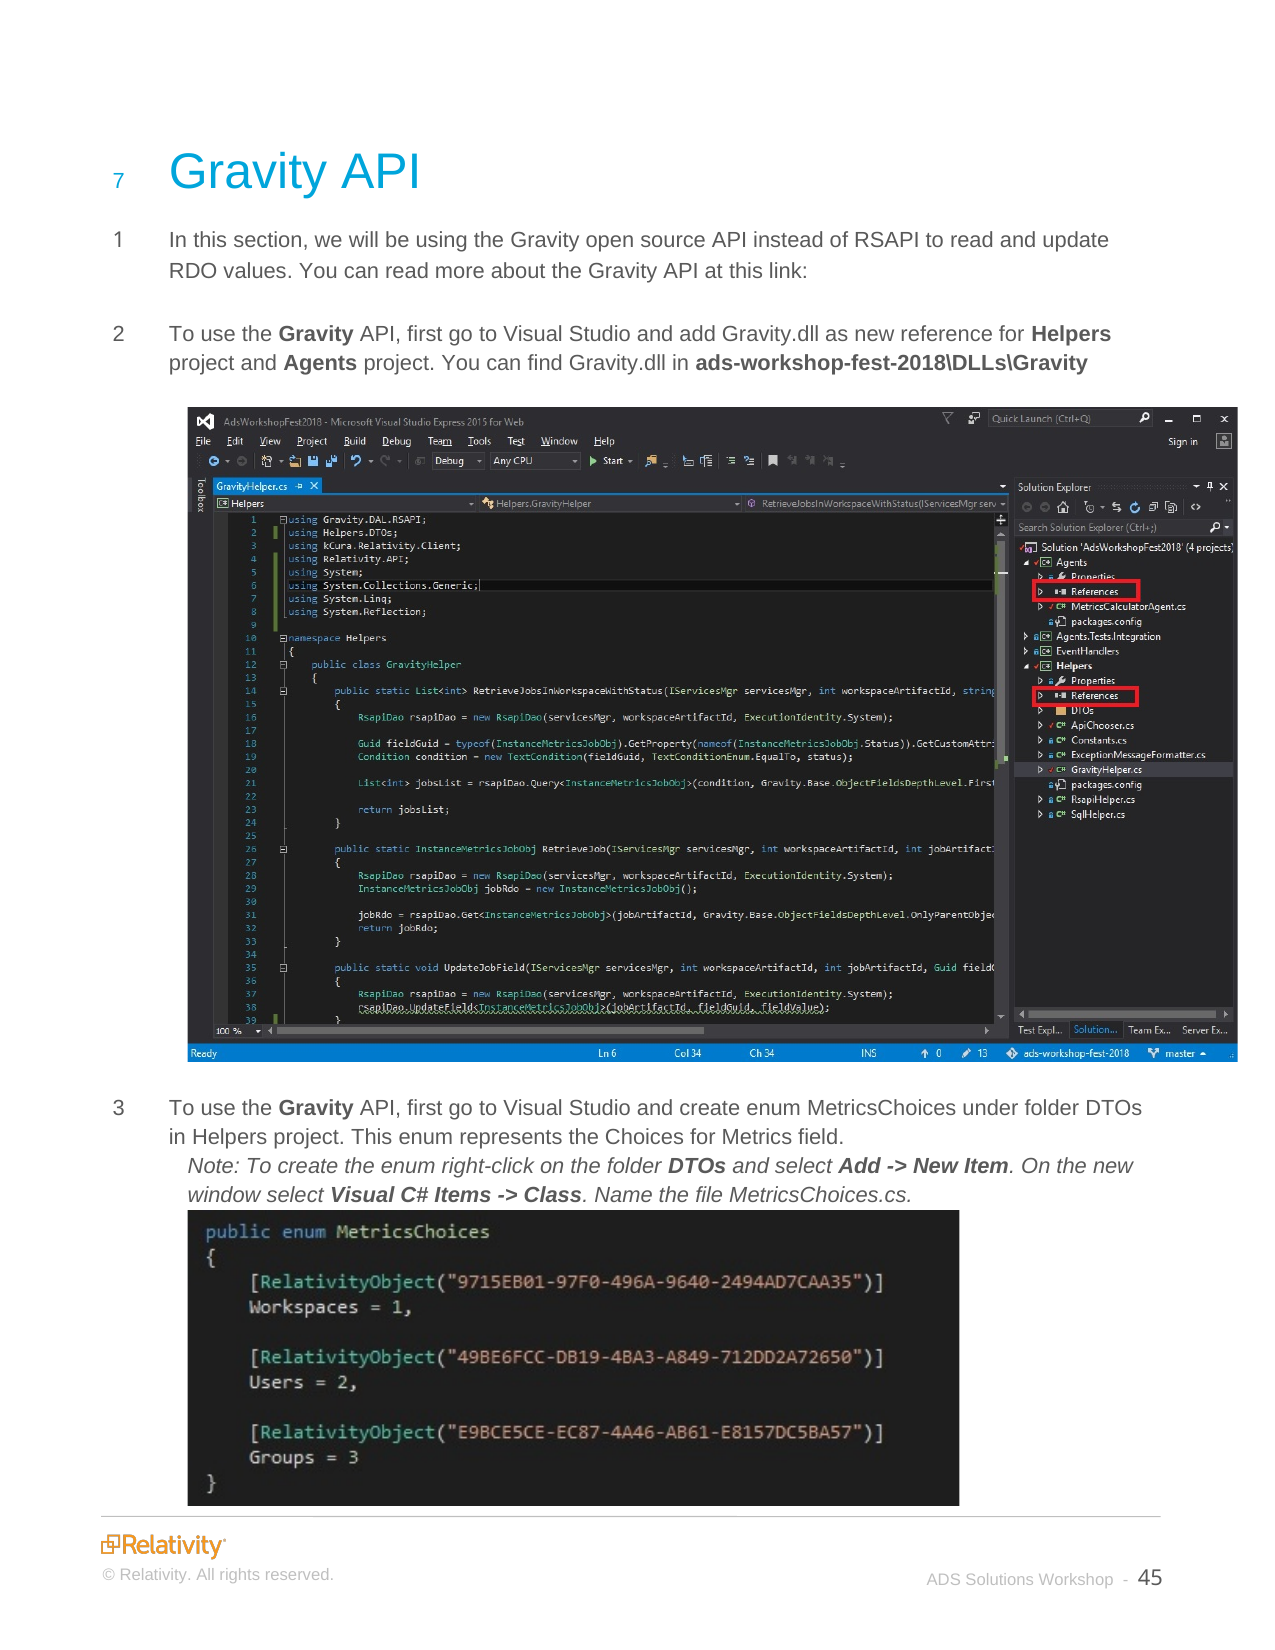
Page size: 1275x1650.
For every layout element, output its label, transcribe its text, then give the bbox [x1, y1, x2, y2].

picture [187, 1210, 960, 1506]
list To use the Gravity API, first go to Visual Studio and create enum MetricsChoices under folder DTOs in Helpers project. This enum represents the Choices for Metrics field. [112, 1095, 1162, 1149]
list Gravity API [112, 142, 1162, 199]
picture [187, 407, 1238, 1062]
list Note: To create the enum right-click on the folder DTOs and select Add -> New Item. On the new window select Visual C# Items -> Class. Name the file MetricsChoices.cs. [187, 1153, 1162, 1207]
picture [100, 1534, 227, 1560]
list In this section, we will be using the Gravity open source API instead of RSAPI to read and update RDO values. You can read more about the Gravity API at this link: https://github.com/relativitydev/Gravity [112, 224, 1162, 283]
list To use the Gravity API, first go to Visual Studio and add Gravity.dll as new reference for Helpers project and Agents project. You can find Gravity.dll in ads-workshop-fest-2018\DLLs\Gravity [112, 321, 1162, 375]
